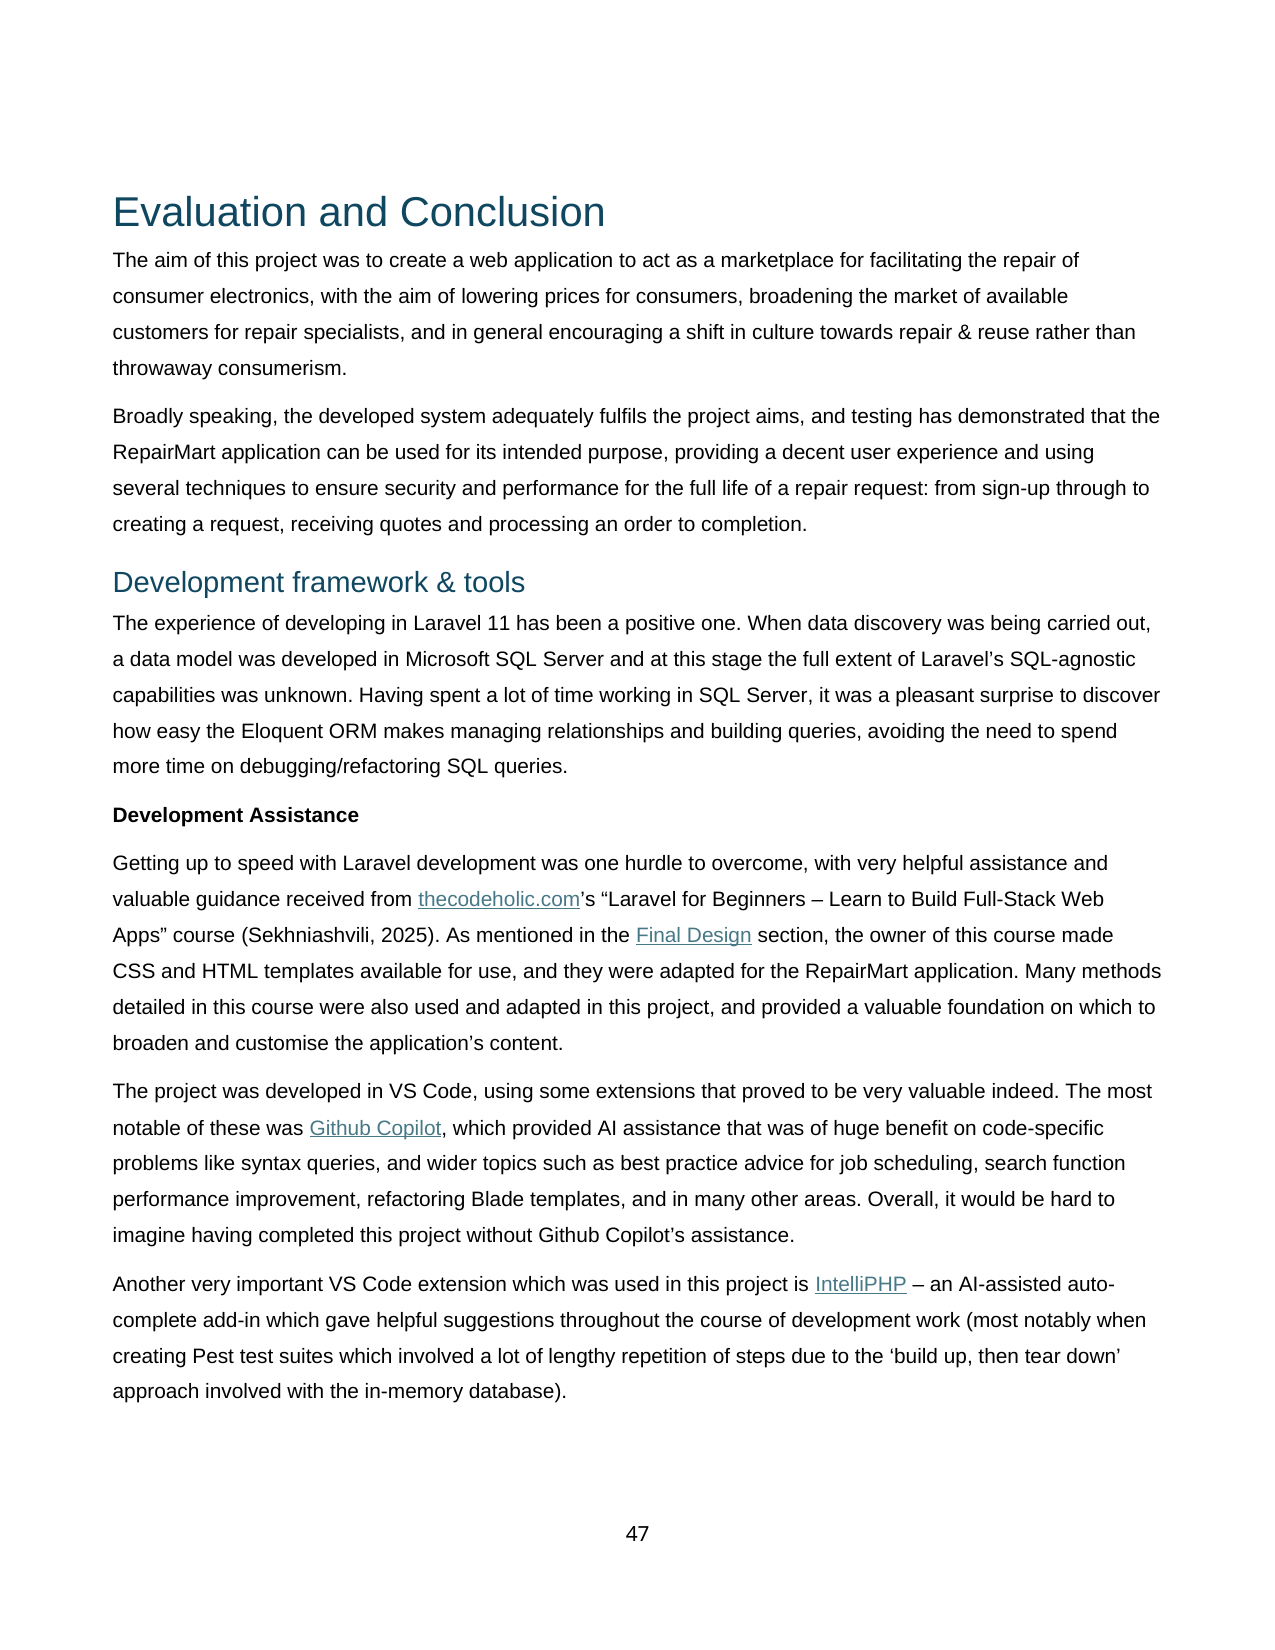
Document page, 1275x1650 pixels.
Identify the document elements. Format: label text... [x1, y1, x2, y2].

subtitle Evaluation and Conclusion [112, 187, 1162, 235]
text Another very important VS Code extension which was used in this project is IntelliPHP – an AI-assisted auto-complete add-in which gave helpful suggestions throughout the course of development work (most notably when creating Pest test suites which involved a lot of lengthy repetition of steps due to the ‘build up, then tear down’ approach involved with the in-memory database). [112, 1272, 1162, 1403]
text The project was developed in VS Code, using some extensions that proved to be very valuable indeed. The most notable of these was Github Copilot, which provided AI assistance that was of huge benefit on code-specific problems like syntax queries, and wider topics such as best practice advice for job scheduling, search function performance improvement, refactoring Blade templates, and in many other areas. Overall, it would be hard to imagine having completed this project without Github Copilot’s assistance. [112, 1079, 1162, 1247]
text Getting up to speed with Laravel development was one hurdle to overcome, with very helpful assistance and valuable guidance received from thecodeholic.com’s “Laravel for Beginners – Learn to Build Full-Stack Web Apps” course . As mentioned in the Final Design section, the owner of this course made CSS and HTML templates available for use, and they were adapted for the RepairMart application. Many methods detailed in this course were also used and adapted in this project, and provided a valuable foundation on which to broaden and customise the application’s content. [112, 851, 1162, 1055]
text Development Assistance [112, 803, 1162, 827]
text Broadly speaking, the developed system adequately fulfils the project aims, and testing has demonstrated that the RepairMart application can be used for its intended purpose, providing a decent user experience and using several techniques to ensure security and performance for the full life of a repair request: from sign-up through to creating a request, receiving quotes and processing an order to completion. [112, 404, 1162, 536]
subtitle Development framework & tools [112, 564, 1162, 598]
text The aim of this project was to create a web application to act as a marketplace for facilitating the repair of consumer electronics, with the aim of lowering prices for consumers, broadening the market of available customers for repair specialists, and in general encouraging a shift in culture towards repair & reuse rather than throwaway consumerism. [112, 248, 1162, 380]
text The experience of developing in Laravel 11 has been a positive one. When data discovery was being carried out, a data model was developed in Microsoft SQL Server and at this stage the full extent of Laravel’s SQL-agnostic capabilities was unknown. Having spent a lot of time working in SQL Server, it was a pleasant surprise to discover how easy the Eloquent ORM makes managing relationships and building queries, avoiding the need to spend more time on debugging/refactoring SQL queries. [112, 611, 1162, 778]
